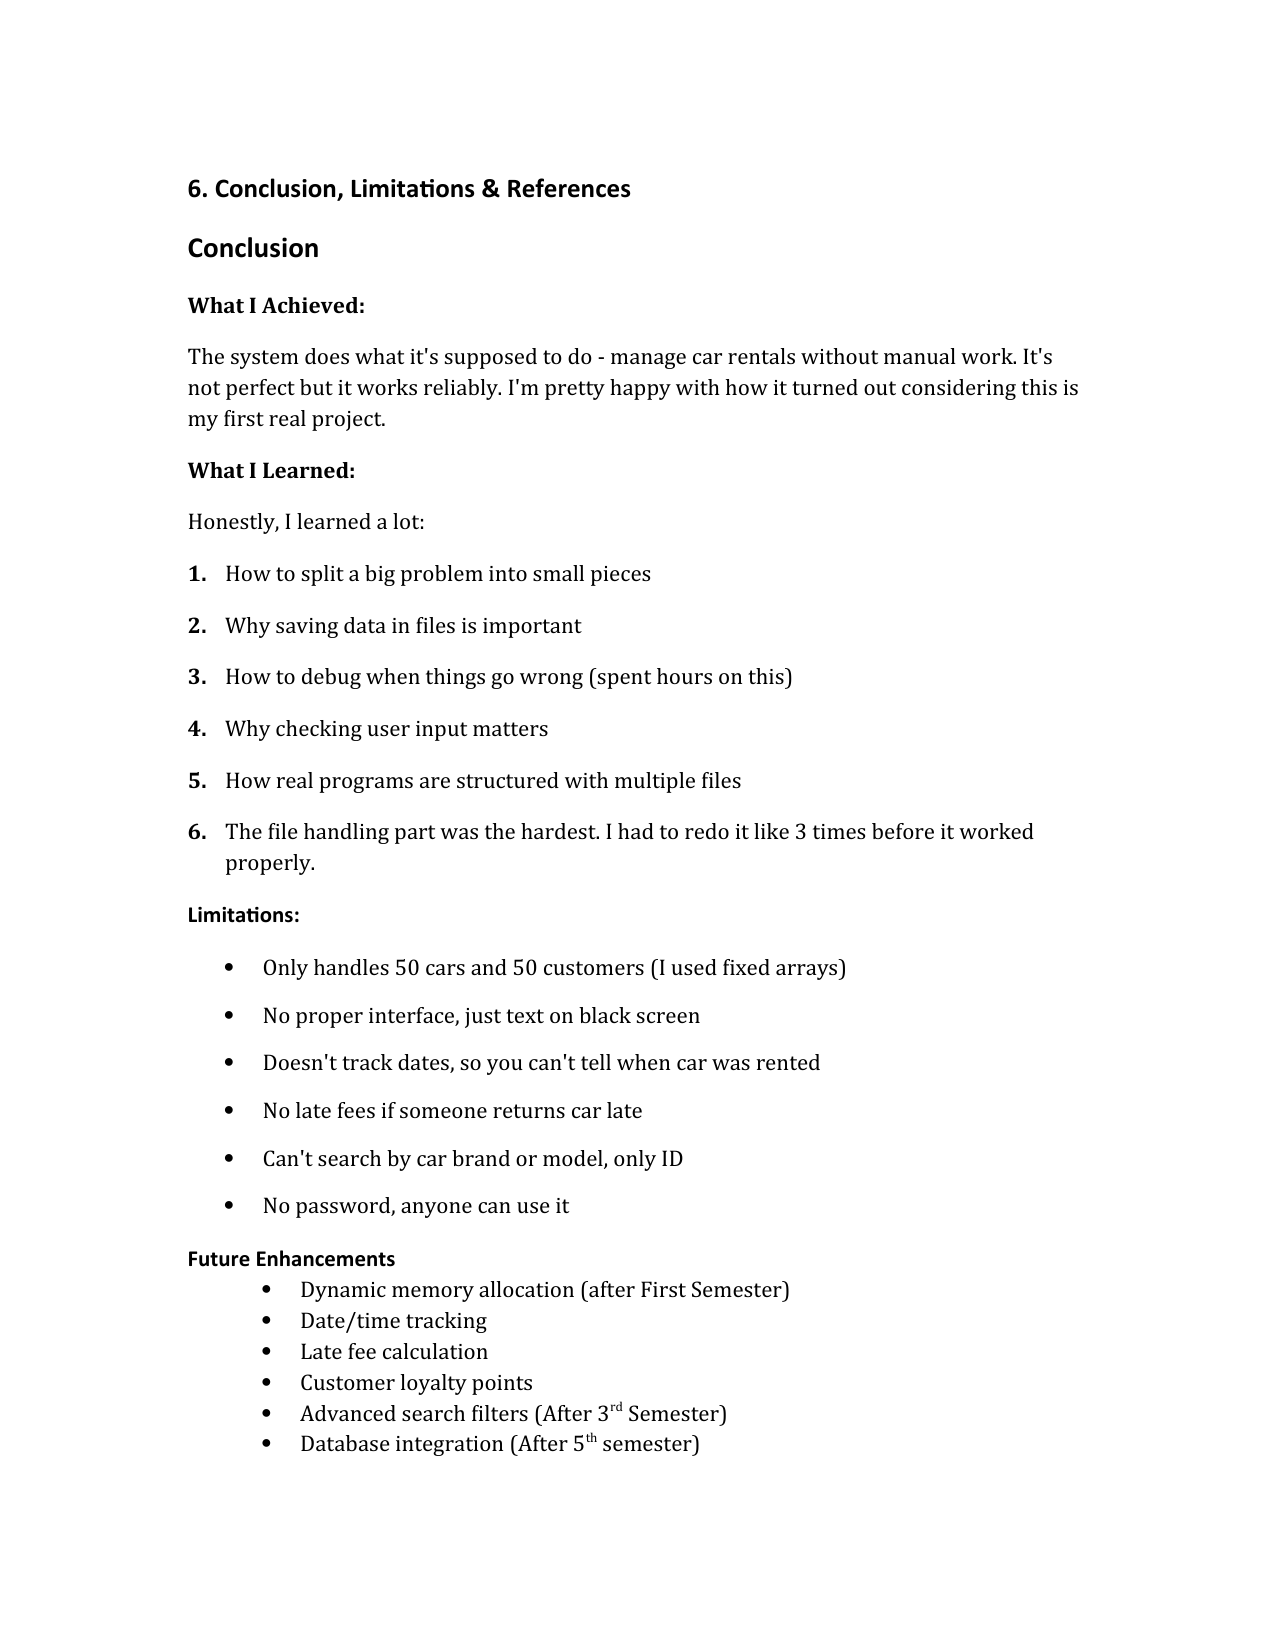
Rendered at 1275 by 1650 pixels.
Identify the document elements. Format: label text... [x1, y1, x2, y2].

list Date/time tracking [262, 1307, 1087, 1334]
subtitle Only handles 50 cars and 50 customers (I used fixed arrays) [225, 953, 1087, 980]
subtitle The system does what it's supposed to do - manage car rentals without manual work. It's not perfect but it works reliably. I'm pretty happy with how it turned out considering this is my first real project. [187, 343, 1087, 432]
subtitle Why checking user input matters [187, 715, 1087, 742]
subtitle Future Enhancements [187, 1244, 1087, 1272]
subtitle Can't search by car brand or model, only ID [225, 1144, 1087, 1171]
subtitle The file handling part was the hardest. I had to redo it like 3 times before it worked properly. [187, 818, 1087, 876]
subtitle No proper interface, just text on black screen [225, 1001, 1087, 1028]
list Dynamic memory allocation (after First Semester) [262, 1276, 1087, 1303]
subtitle How to split a big problem into small pieces [187, 560, 1087, 587]
subtitle What I Achieved: [187, 291, 1087, 318]
subtitle No late fees if someone returns car late [225, 1097, 1087, 1123]
list Database integration (After 5th semester) [262, 1430, 1087, 1457]
subtitle Conclusion [187, 229, 1087, 265]
subtitle How to debug when things go wrong (spent hours on this) [187, 663, 1087, 690]
subtitle Limitations: [187, 901, 1087, 928]
subtitle What I Learned: [187, 456, 1087, 483]
list Late fee calculation [262, 1338, 1087, 1364]
subtitle Honestly, I learned a lot: [187, 508, 1087, 535]
subtitle Doesn't track dates, so you can't tell when car was rented [225, 1049, 1087, 1076]
list Advanced search filters (After 3rd Semester) [262, 1399, 1087, 1426]
subtitle How real programs are structured with multiple files [187, 766, 1087, 793]
list Customer loyalty points [262, 1368, 1087, 1395]
subtitle 6. Conclusion, Limitations & References [187, 171, 1087, 204]
subtitle Why saving data in files is important [187, 611, 1087, 638]
subtitle No password, anyone can use it [225, 1192, 1087, 1219]
